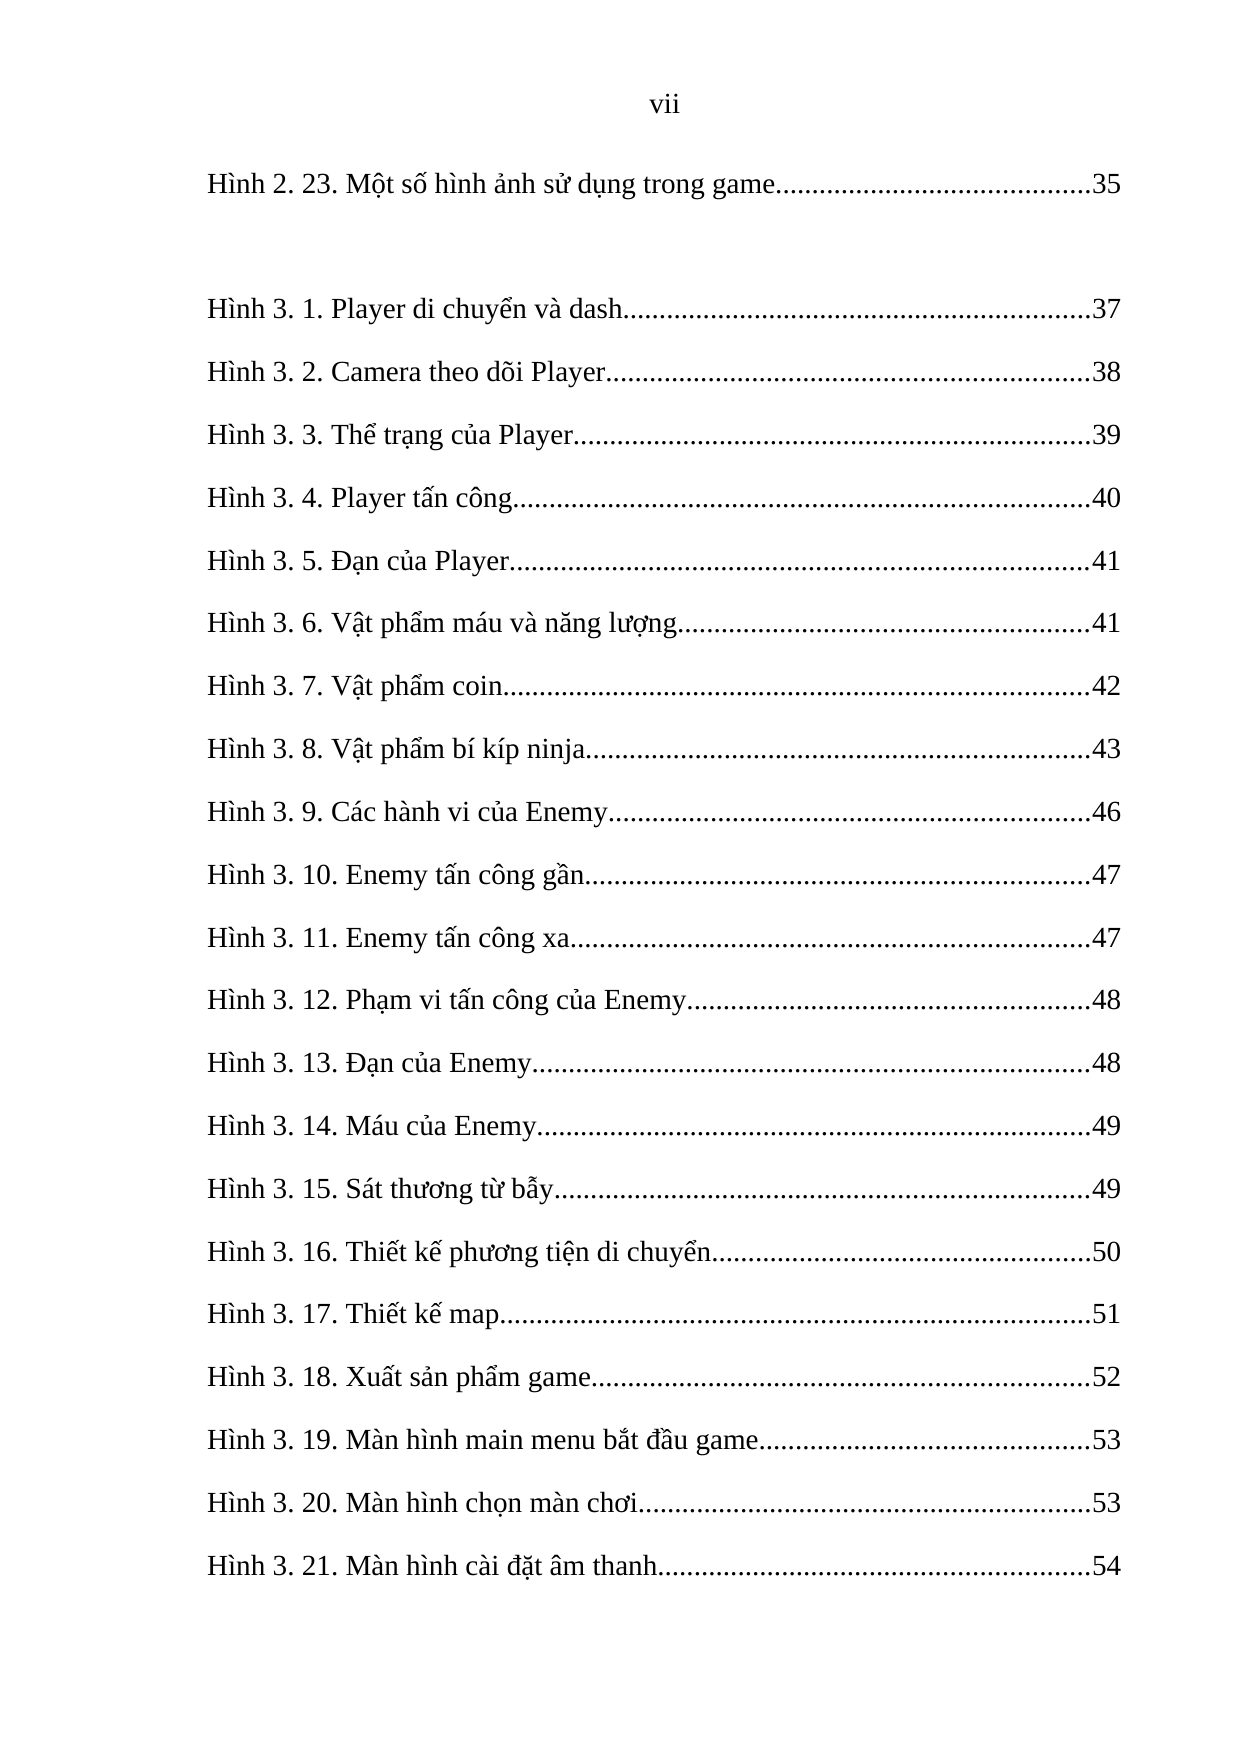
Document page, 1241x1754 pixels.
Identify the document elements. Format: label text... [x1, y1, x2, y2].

text Hình 3. 5. Đạn của Player 41 [207, 543, 1122, 576]
text Hình 3. 16. Thiết kế phương tiện di chuyển 50 [207, 1234, 1122, 1267]
text Hình 3. 21. Màn hình cài đặt âm thanh 54 [207, 1548, 1122, 1581]
text Hình 3. 3. Thể trạng của Player 39 [207, 417, 1122, 451]
text Hình 3. 15. Sát thương từ bẫy 49 [207, 1171, 1122, 1204]
text Hình 3. 14. Máu của Enemy 49 [207, 1108, 1122, 1142]
text Hình 3. 8. Vật phẩm bí kíp ninja 43 [207, 731, 1122, 765]
text Hình 3. 4. Player tấn công 40 [207, 480, 1122, 513]
text Hình 3. 12. Phạm vi tấn công của Enemy 48 [207, 982, 1122, 1016]
text Hình 3. 17. Thiết kế map 51 [207, 1297, 1122, 1330]
text Hình 3. 6. Vật phẩm máu và năng lượng 41 [207, 606, 1122, 639]
text Hình 3. 11. Enemy tấn công xa 47 [207, 920, 1122, 953]
text Hình 3. 20. Màn hình chọn màn chơi 53 [207, 1485, 1122, 1518]
text Hình 3. 18. Xuất sản phẩm game 52 [207, 1359, 1122, 1393]
text Hình 3. 13. Đạn của Enemy 48 [207, 1045, 1122, 1079]
text Hình 3. 9. Các hành vi của Enemy 46 [207, 794, 1122, 828]
text Hình 3. 10. Enemy tấn công gần 47 [207, 857, 1122, 890]
text Hình 3. 2. Camera theo dõi Player 38 [207, 354, 1122, 388]
text Hình 3. 7. Vật phẩm coin 42 [207, 668, 1122, 702]
text Hình 3. 1. Player di chuyển và dash 37 [207, 292, 1122, 325]
text Hình 3. 19. Màn hình main menu bắt đầu game 53 [207, 1422, 1122, 1456]
text Hình 2. 23. Một số hình ảnh sử dụng trong game 35 [207, 166, 1122, 199]
